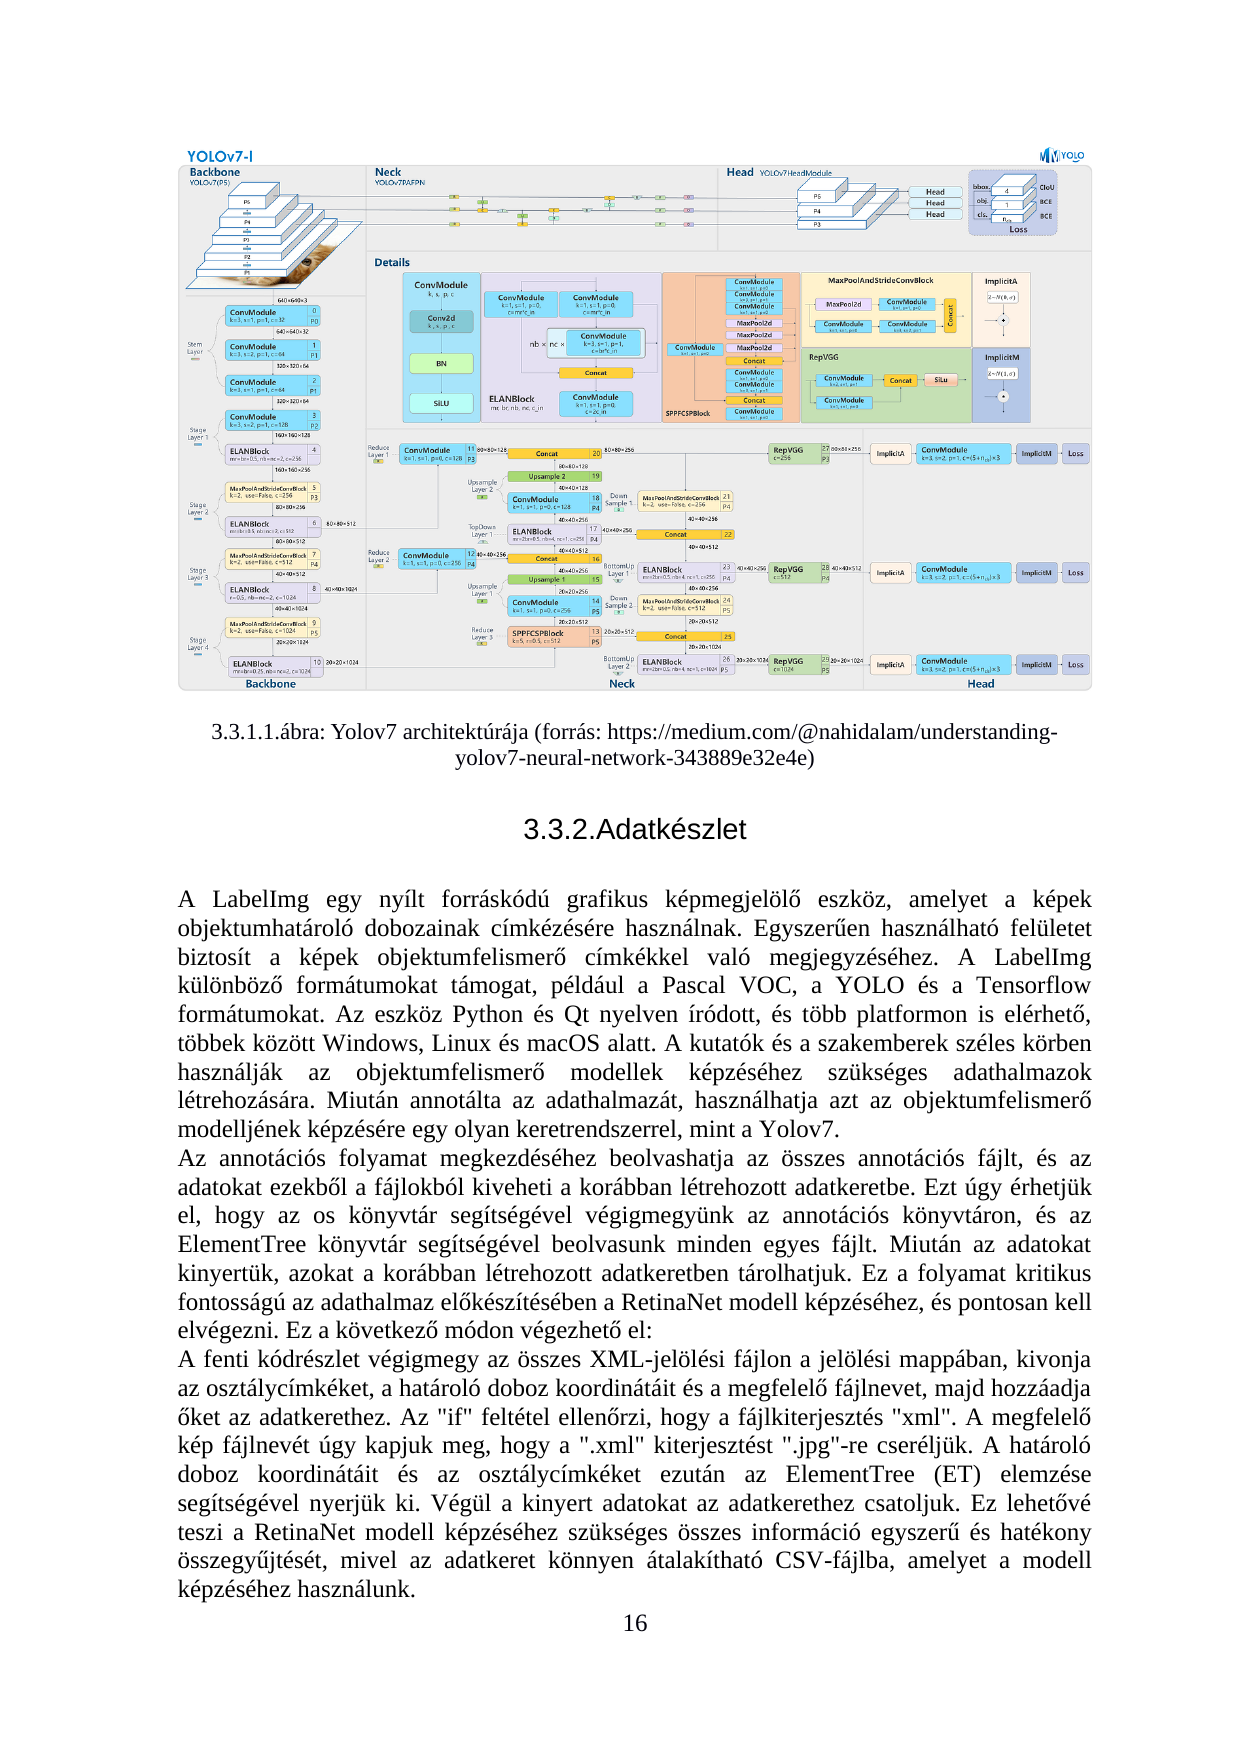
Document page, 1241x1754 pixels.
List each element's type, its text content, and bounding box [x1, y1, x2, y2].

text 3.3.1.1.ábra: Yolov7 architektúrája (forrás: https://medium.com/@nahidalam/understanding-yolov7-neural-network-343889e32e4e) [177, 718, 1092, 771]
text A LabelImg egy nyílt forráskódú grafikus képmegjelölő eszköz, amelyet a képek objektumhatároló dobozainak címkézésére használnak. Egyszerűen használható felületet biztosít a képek objektumfelismerő címkékkel való megjegyzéséhez. A LabelImg különböző formátumokat támogat, például a Pascal VOC, a YOLO és a Tensorflow formátumokat. Az eszköz Python és Qt nyelven íródott, és több platformon is elérhető, többek között Windows, Linux és macOS alatt. A kutatók és a szakemberek széles körben használják az objektumfelismerő modellek képzéséhez szükséges adathalmazok létrehozására. Miután annotálta az adathalmazát, használhatja azt az objektumfelismerő modelljének képzésére egy olyan keretrendszerrel, mint a Yolov7. [177, 884, 1092, 1143]
subtitle 3.3.2.Adatkészlet [177, 812, 1092, 845]
picture [177, 147, 1093, 692]
text A fenti kódrészlet végigmegy az összes XML-jelölési fájlon a jelölési mappában, kivonja az osztálycímkéket, a határoló doboz koordinátáit és a megfelelő fájlnevet, majd hozzáadja őket az adatkerethez. Az "if" feltétel ellenőrzi, hogy a fájlkiterjesztés "xml". A megfelelő kép fájlnevét úgy kapjuk meg, hogy a ".xml" kiterjesztést ".jpg"-re cseréljük. A határoló doboz koordinátáit és az osztálycímkéket ezután az ElementTree (ET) elemzése segítségével nyerjük ki. Végül a kinyert adatokat az adatkerethez csatoljuk. Ez lehetővé teszi a RetinaNet modell képzéséhez szükséges összes információ egyszerű és hatékony összegyűjtését, mivel az adatkeret könnyen átalakítható CSV-fájlba, amelyet a modell képzéséhez használunk. [177, 1344, 1092, 1603]
text Az annotációs folyamat megkezdéséhez beolvashatja az összes annotációs fájlt, és az adatokat ezekből a fájlokból kiveheti a korábban létrehozott adatkeretbe. Ezt úgy érhetjük el, hogy az os könyvtár segítségével végigmegyünk az annotációs könyvtáron, és az ElementTree könyvtár segítségével beolvasunk minden egyes fájlt. Miután az adatokat kinyertük, azokat a korábban létrehozott adatkeretben tárolhatjuk. Ez a folyamat kritikus fontosságú az adathalmaz előkészítésében a RetinaNet modell képzéséhez, és pontosan kell elvégezni. Ez a következő módon végezhető el: [177, 1143, 1092, 1344]
